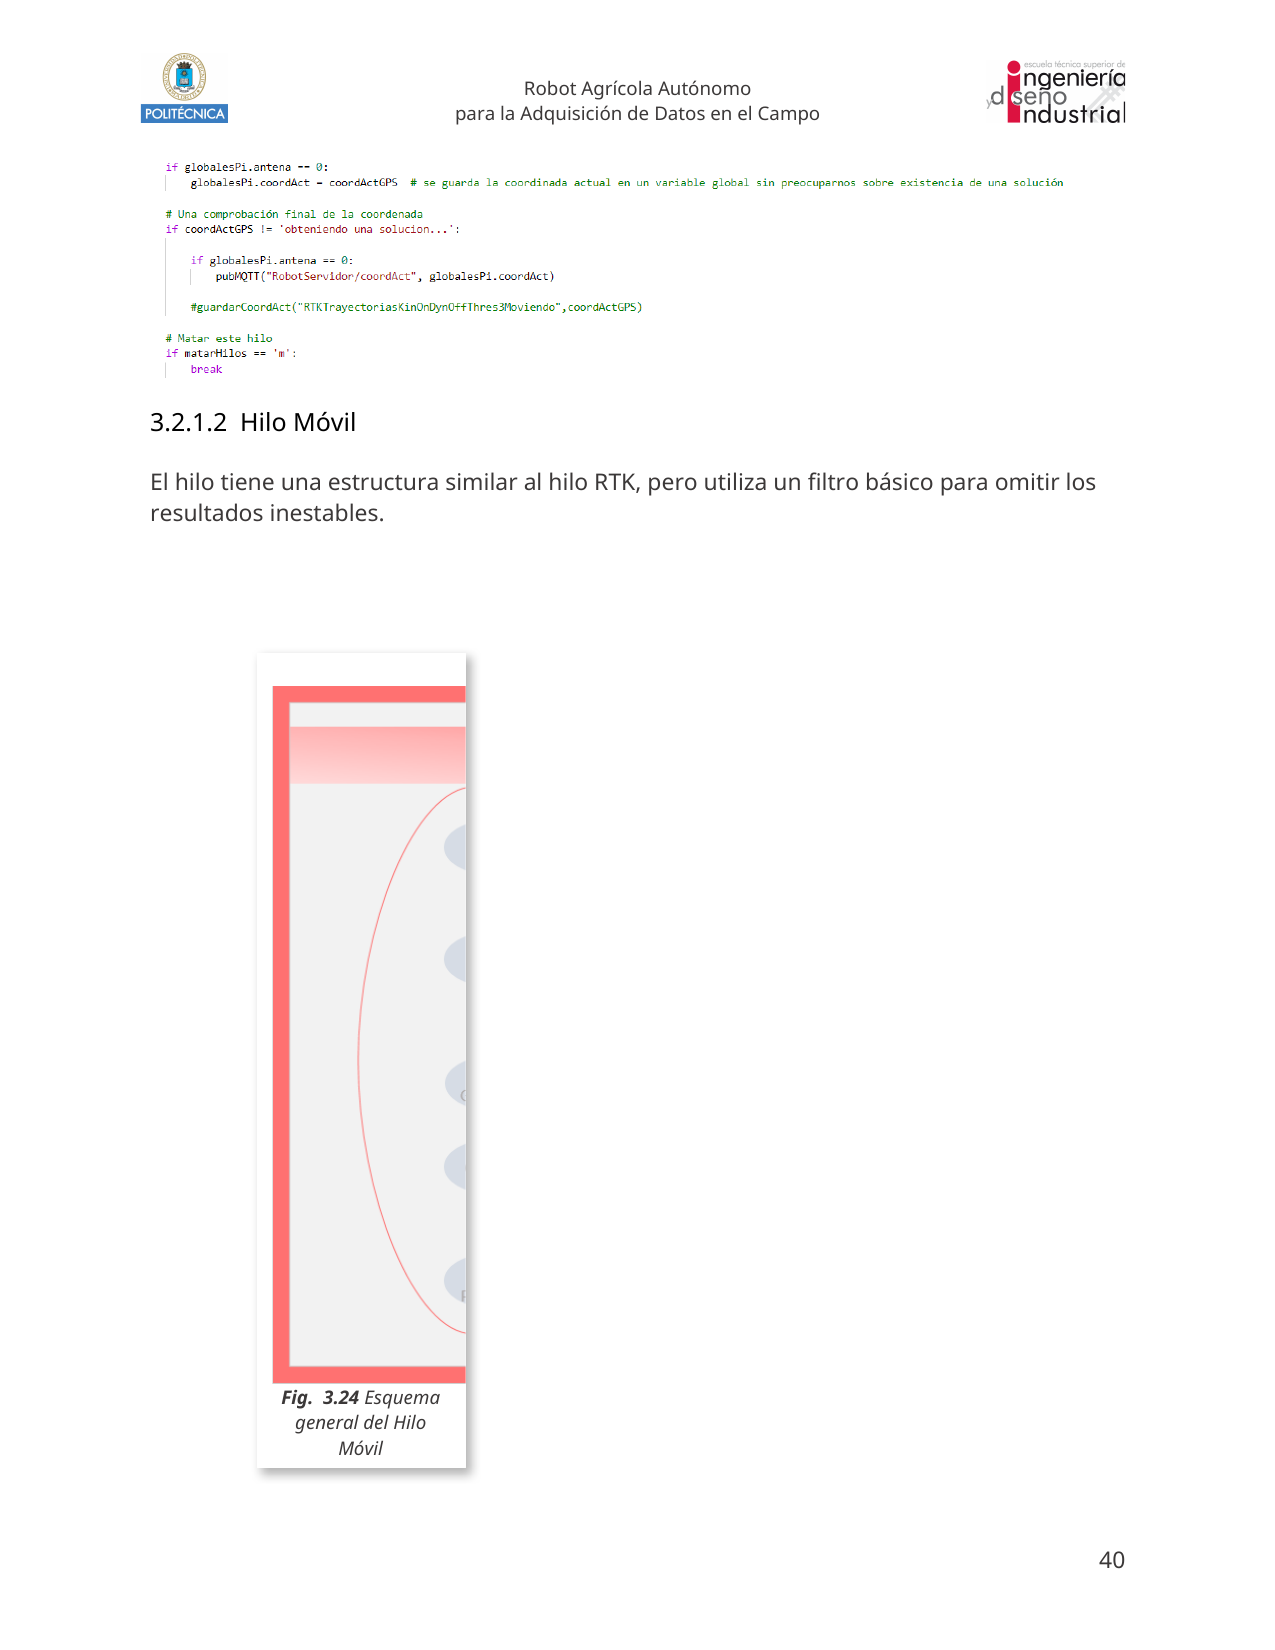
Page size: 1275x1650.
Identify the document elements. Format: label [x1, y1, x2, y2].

picture [272, 686, 466, 1384]
picture [140, 53, 228, 123]
picture [150, 150, 1125, 385]
picture [986, 60, 1125, 123]
